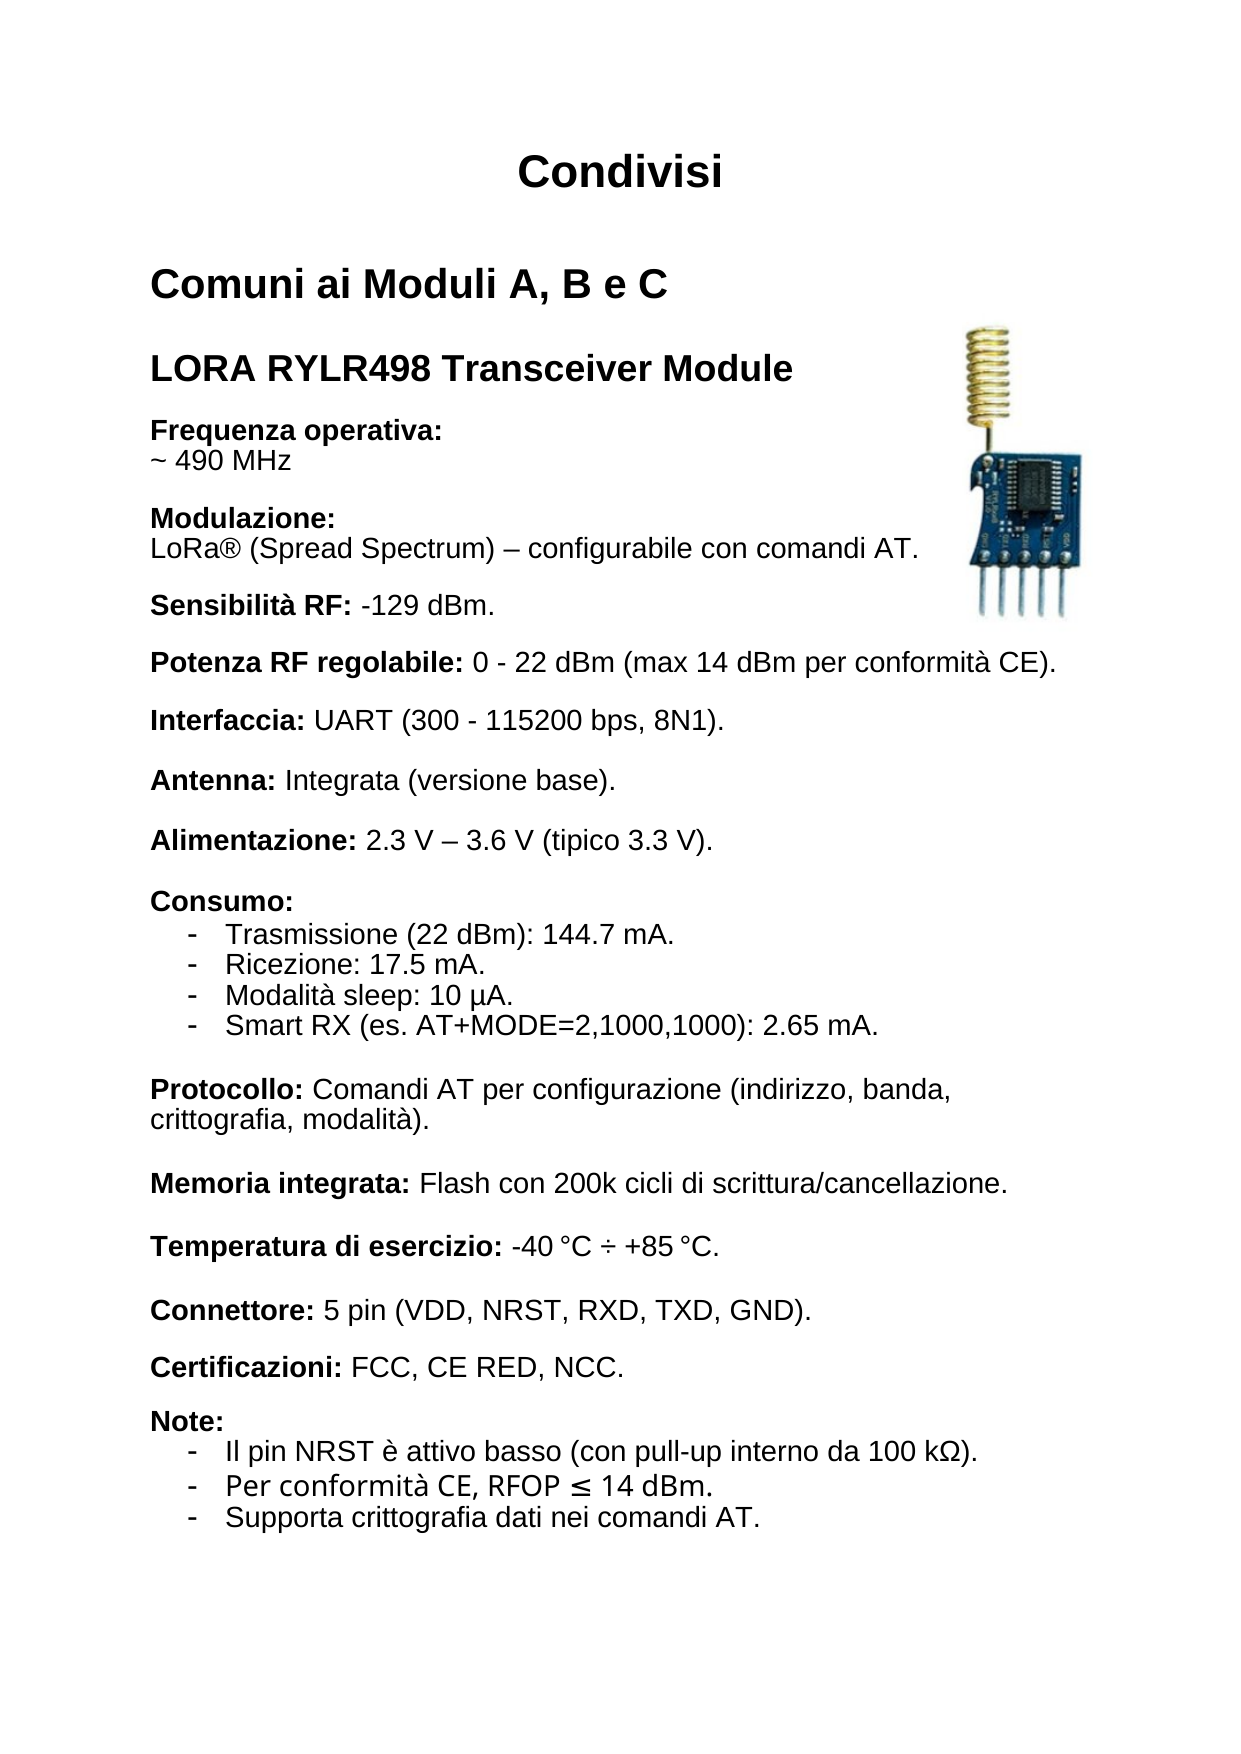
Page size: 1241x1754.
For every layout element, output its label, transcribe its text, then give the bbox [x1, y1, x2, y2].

subtitle Condivisi [150, 150, 1090, 197]
subtitle Comuni ai Moduli A, B e C [150, 264, 1090, 308]
text Note: [150, 1407, 1090, 1437]
picture [961, 305, 1093, 640]
text Interfaccia: UART (300 - 115200 bps, 8N1). [150, 679, 1090, 739]
list Modalità sleep: 10 µA. [187, 981, 1090, 1011]
text Alimentazione: 2.3 V – 3.6 V (tipico 3.3 V). [150, 800, 1090, 860]
list Il pin NRST è attivo basso (con pull-up interno da 100 kΩ). [187, 1437, 1090, 1468]
text Temperatura di esercizio: -40 °C ÷ +85 °C. [150, 1233, 1090, 1263]
list Smart RX (es. AT+MODE=2,1000,1000): 2.65 mA. [187, 1011, 1090, 1042]
text Consumo: [150, 860, 1090, 920]
text Certificazioni: FCC, CE RED, NCC. [150, 1326, 1090, 1407]
text Memoria integrata: Flash con 200k cicli di scrittura/cancellazione. [150, 1169, 1090, 1199]
list Supporta crittografia dati nei comandi AT. [187, 1503, 1090, 1534]
text Sensibilità RF: -129 dBm. [150, 564, 961, 622]
text Frequenza operativa: ~ 490 MHz [150, 389, 961, 477]
list Ricezione: 17.5 mA. [187, 951, 1090, 981]
text Modulazione: LoRa® (Spread Spectrum) – configurabile con comandi AT. [150, 477, 961, 564]
text Antenna: Integrata (versione base). [150, 739, 1090, 800]
subtitle LORA RYLR498 Transceiver Module [150, 351, 961, 389]
list Trasmissione (22 dBm): 144.7 mA. [187, 920, 1090, 951]
text Connettore: 5 pin (VDD, NRST, RXD, TXD, GND). [150, 1296, 1090, 1326]
list Per conformità CE, RFOP ≤ 14 dBm. [187, 1468, 1090, 1503]
text Potenza RF regolabile: 0 - 22 dBm (max 14 dBm per conformità CE). [150, 622, 1090, 679]
text Protocollo: Comandi AT per configurazione (indirizzo, banda, crittografia, modalità). [150, 1075, 1090, 1135]
